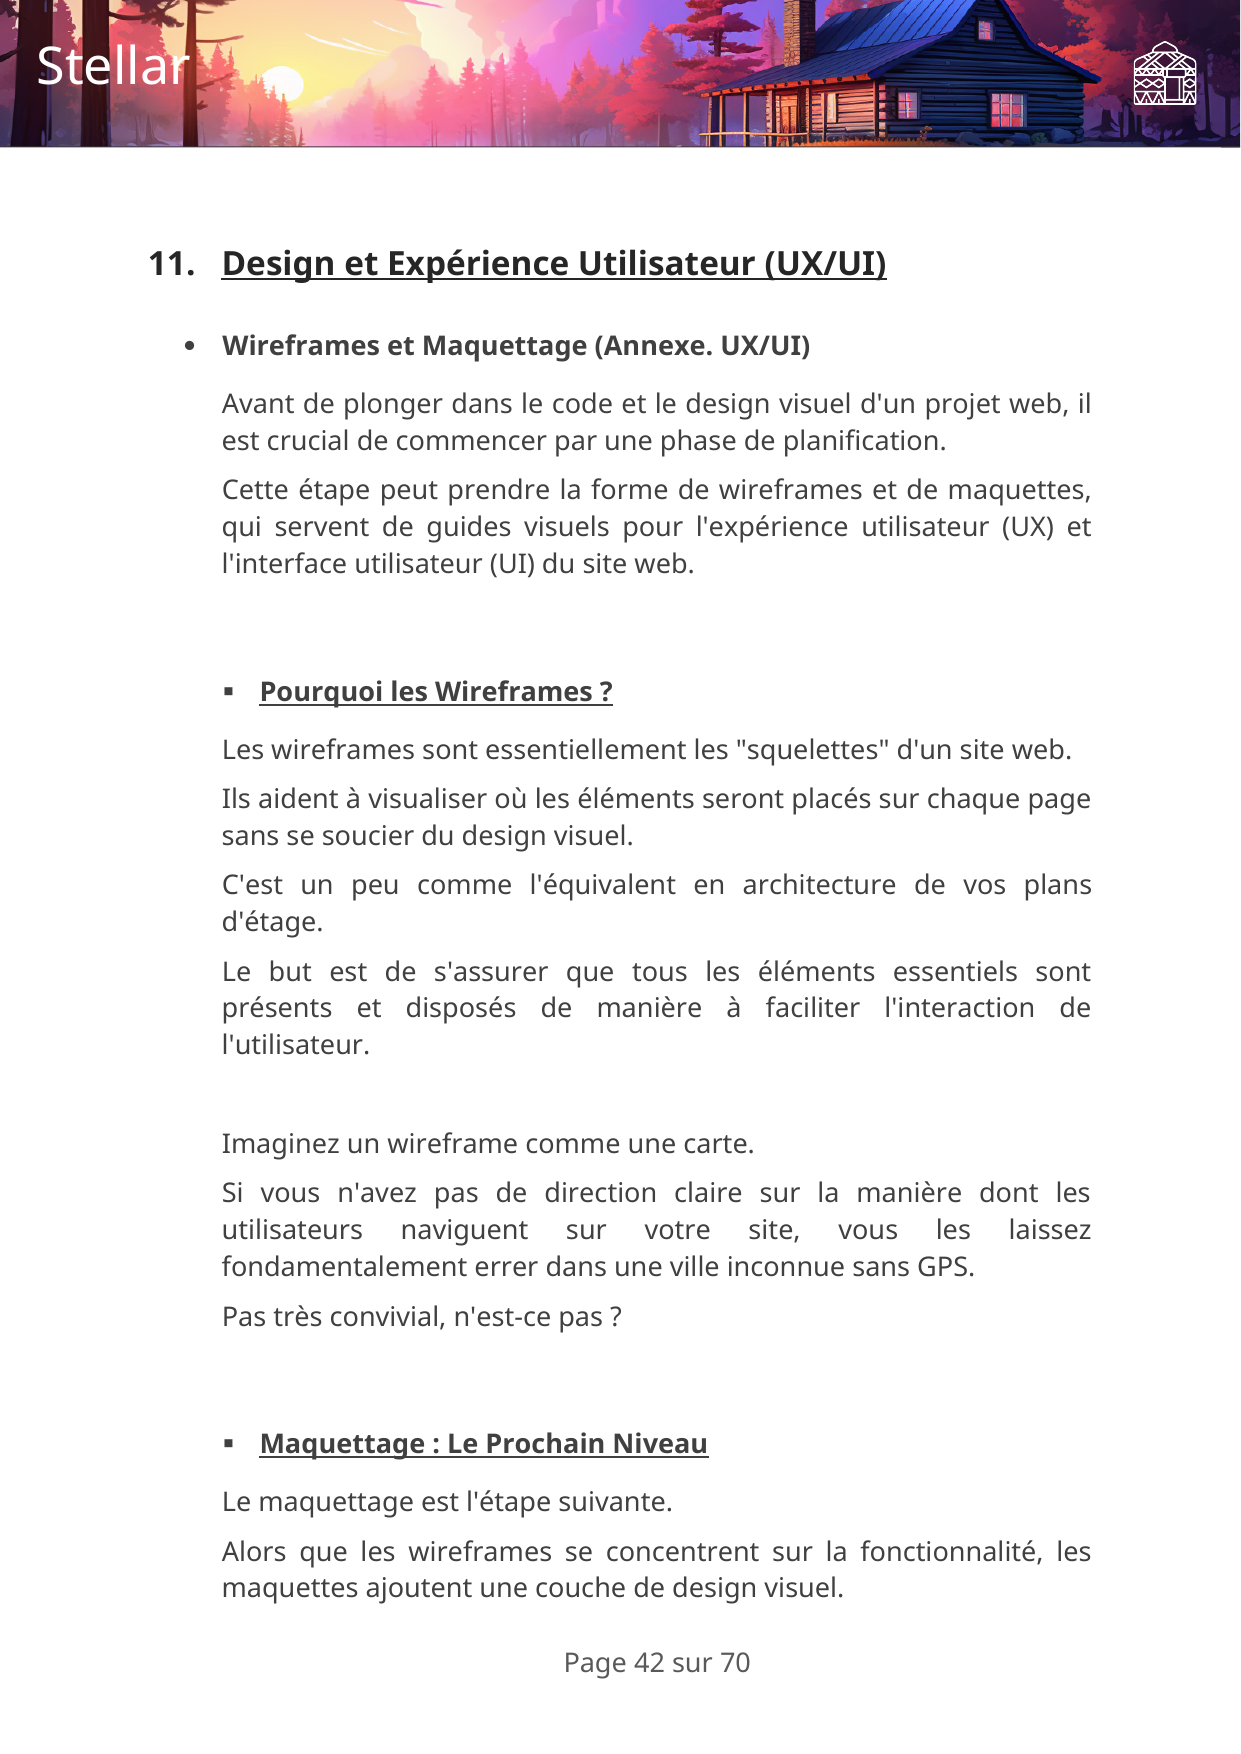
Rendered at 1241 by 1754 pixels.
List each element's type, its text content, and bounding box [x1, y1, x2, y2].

text Les wireframes sont essentiellement les "squelettes" d'un site web. [221, 730, 1092, 767]
subtitle Maquettage : Le Prochain Niveau [222, 1425, 1092, 1462]
text Cette étape peut prendre la forme de wireframes et de maquettes, qui servent de guides visuels pour l'expérience utilisateur (UX) et l'interface utilisateur (UI) du site web. [221, 471, 1092, 581]
picture [0, 0, 1241, 146]
text C'est un peu comme l'équivalent en architecture de vos plans d'étage. [221, 866, 1092, 939]
text Alors que les wireframes se concentrent sur la fonctionnalité, les maquettes ajoutent une couche de design visuel. [221, 1532, 1092, 1606]
subtitle Pourquoi les Wireframes ? [222, 672, 1092, 709]
subtitle Wireframes et Maquettage (Annexe. UX/UI) [185, 327, 1092, 364]
text Le maquettage est l'étape suivante. [221, 1483, 1092, 1519]
text Le but est de s'assurer que tous les éléments essentiels sont présents et disposés de manière à faciliter l'interaction de l'utilisateur. [221, 952, 1092, 1063]
subtitle Design et Expérience Utilisateur (UX/UI) [148, 240, 1092, 285]
text Ils aident à visualiser où les éléments seront placés sur chaque page sans se soucier du design visuel. [221, 779, 1092, 853]
text Si vous n'avez pas de direction claire sur la manière dont les utilisateurs naviguent sur votre site, vous les laissez fondamentalement errer dans une ville inconnue sans GPS. [221, 1174, 1092, 1284]
text Imaginez un wireframe comme une carte. [221, 1124, 1092, 1161]
text Pas très convivial, n'est-ce pas ? [221, 1297, 1092, 1334]
text Avant de plonger dans le code et le design visuel d'un projet web, il est crucial de commencer par une phase de planification. [221, 384, 1092, 458]
